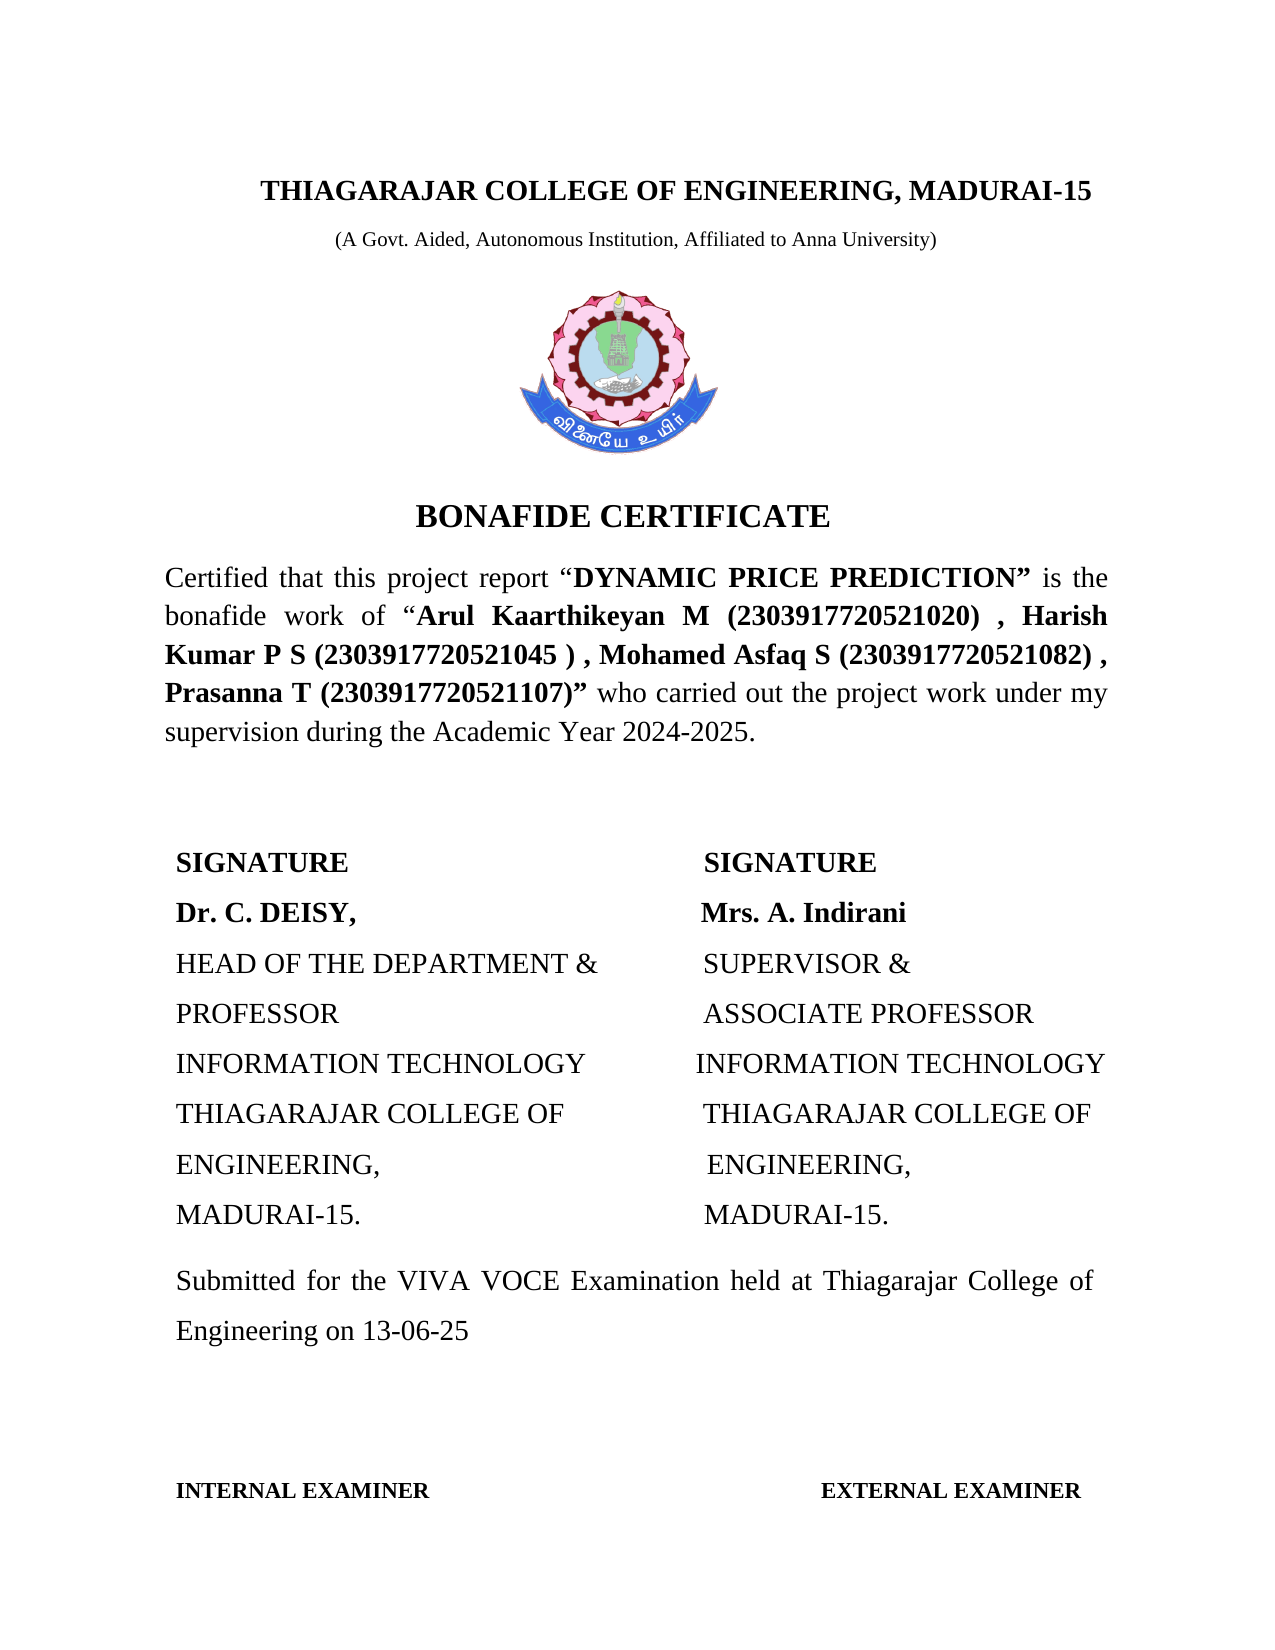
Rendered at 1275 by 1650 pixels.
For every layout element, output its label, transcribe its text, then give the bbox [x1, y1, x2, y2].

text INTERNAL EXAMINER EXTERNAL EXAMINER [176, 1478, 1200, 1504]
picture [510, 275, 727, 469]
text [156, 227, 1116, 251]
text INFORMATION TECHNOLOGY INFORMATION TECHNOLOGY THIAGARAJAR COLLEGE OF THIAGARAJAR COLLEGE OF ENGINEERING, ENGINEERING, [176, 1046, 1107, 1181]
subtitle THIAGARAJAR COLLEGE OF ENGINEERING, MADURAI-15 [156, 173, 1116, 206]
text Certified that this project report “DYNAMIC PRICE PREDICTION” is the bonafide work of “Arul Kaarthikeyan M (2303917720521020) , Harish Kumar P S (2303917720521045 ) , Mohamed Asfaq S (2303917720521082) , Prasanna T (2303917720521107)” who carried out the project work under my supervision during the Academic Year 2024-2025. [164, 560, 1108, 747]
subtitle Dr. C. DEISY, Mrs. A. Indirani [176, 895, 1200, 929]
text Submitted for the VIVA VOCE Examination held at Thiagarajar College of Engineering on 13-06-25 [176, 1263, 1095, 1347]
text MADURAI-15. MADURAI-15. [176, 1197, 1200, 1231]
subtitle SIGNATURE SIGNATURE [176, 845, 1200, 879]
text BONAFIDE CERTIFICATE [156, 496, 1091, 534]
text HEAD OF THE DEPARTMENT & SUPERVISOR & PROFESSOR ASSOCIATE PROFESSOR [176, 946, 1064, 1029]
